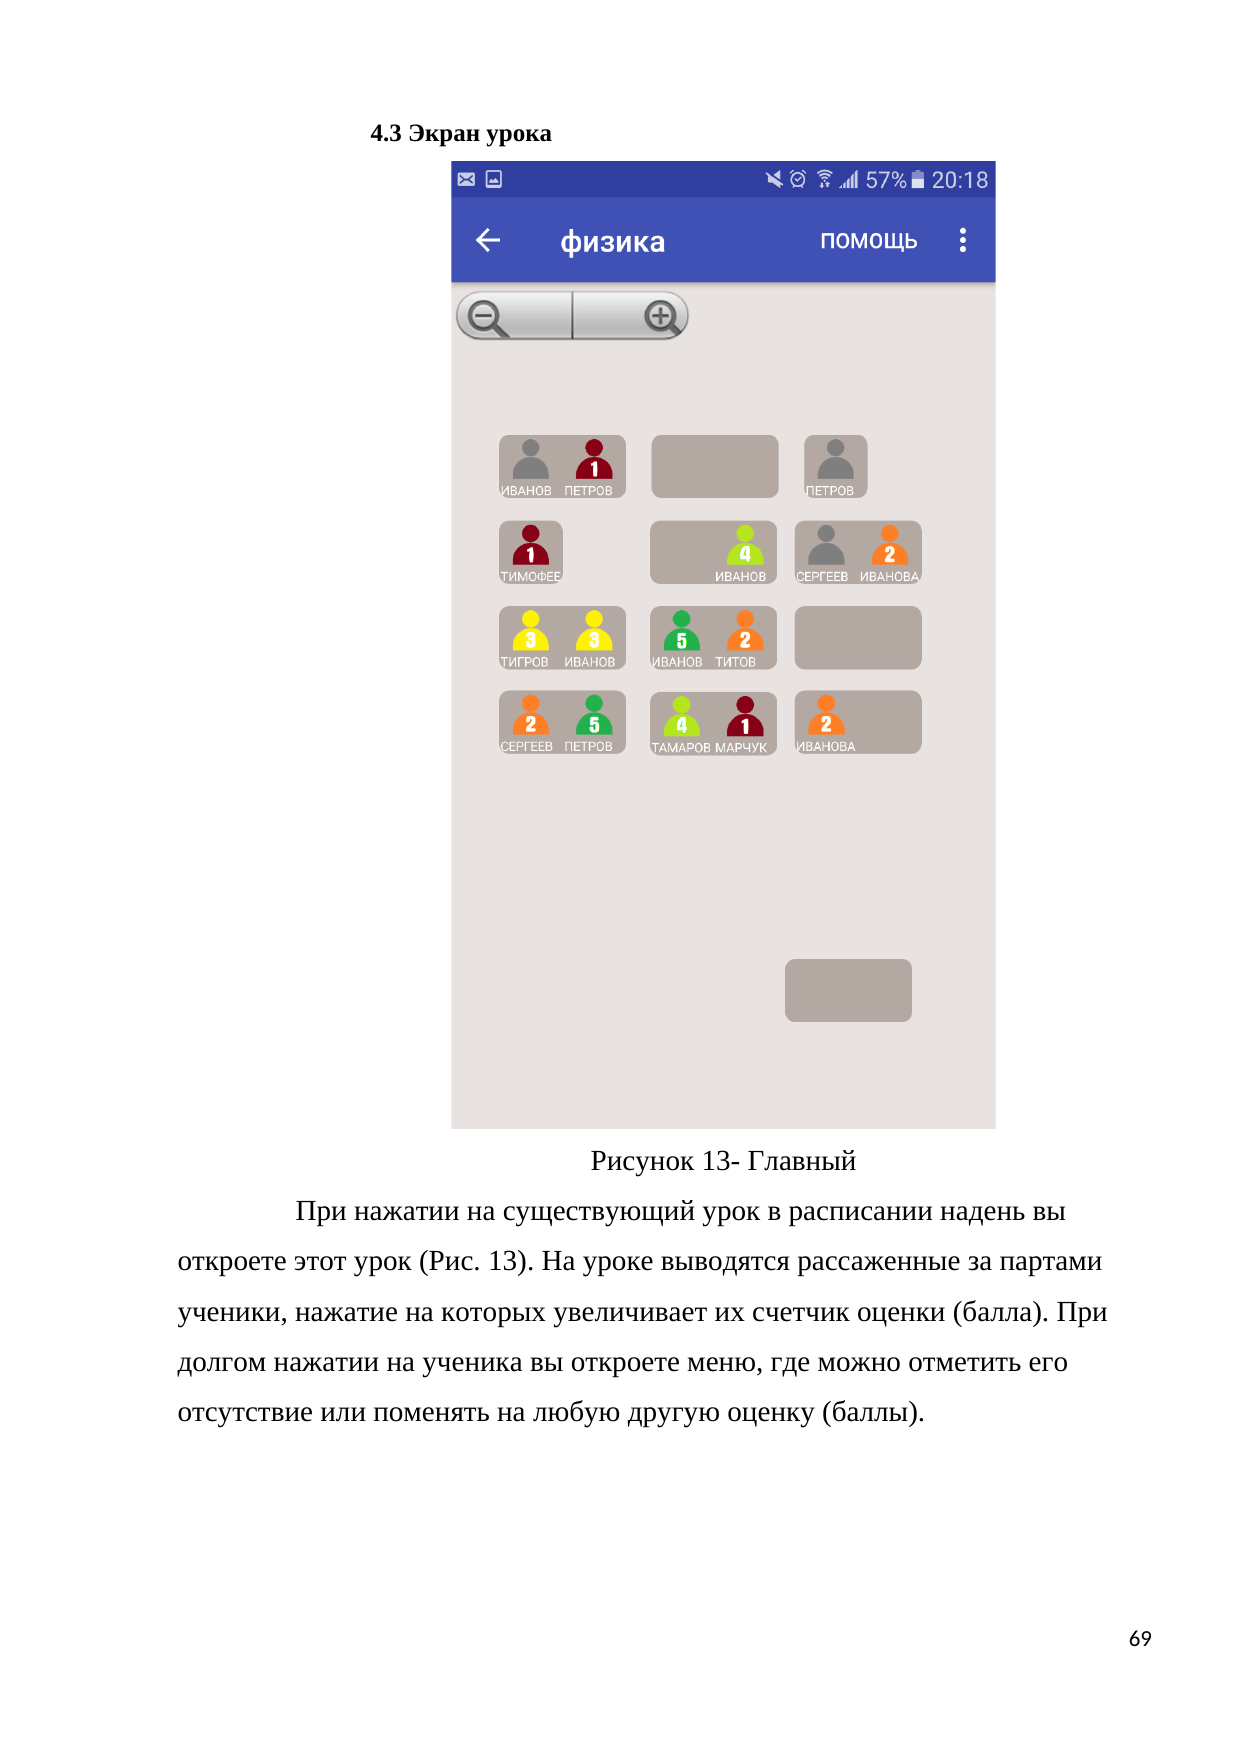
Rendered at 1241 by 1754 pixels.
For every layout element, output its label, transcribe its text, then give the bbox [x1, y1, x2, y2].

list Экран урока [370, 118, 1152, 147]
text Рисунок 13- Главный [177, 1143, 1152, 1176]
picture [451, 161, 996, 1129]
text При нажатии на существующий урок в расписании надень вы откроете этот урок (Рис. 13). На уроке выводятся рассаженные за партами ученики, нажатие на которых увеличивает их счетчик оценки (балла). При долгом нажатии на ученика вы откроете меню, где можно отметить его отсутствие или поменять на любую другую оценку (баллы). [177, 1193, 1152, 1428]
